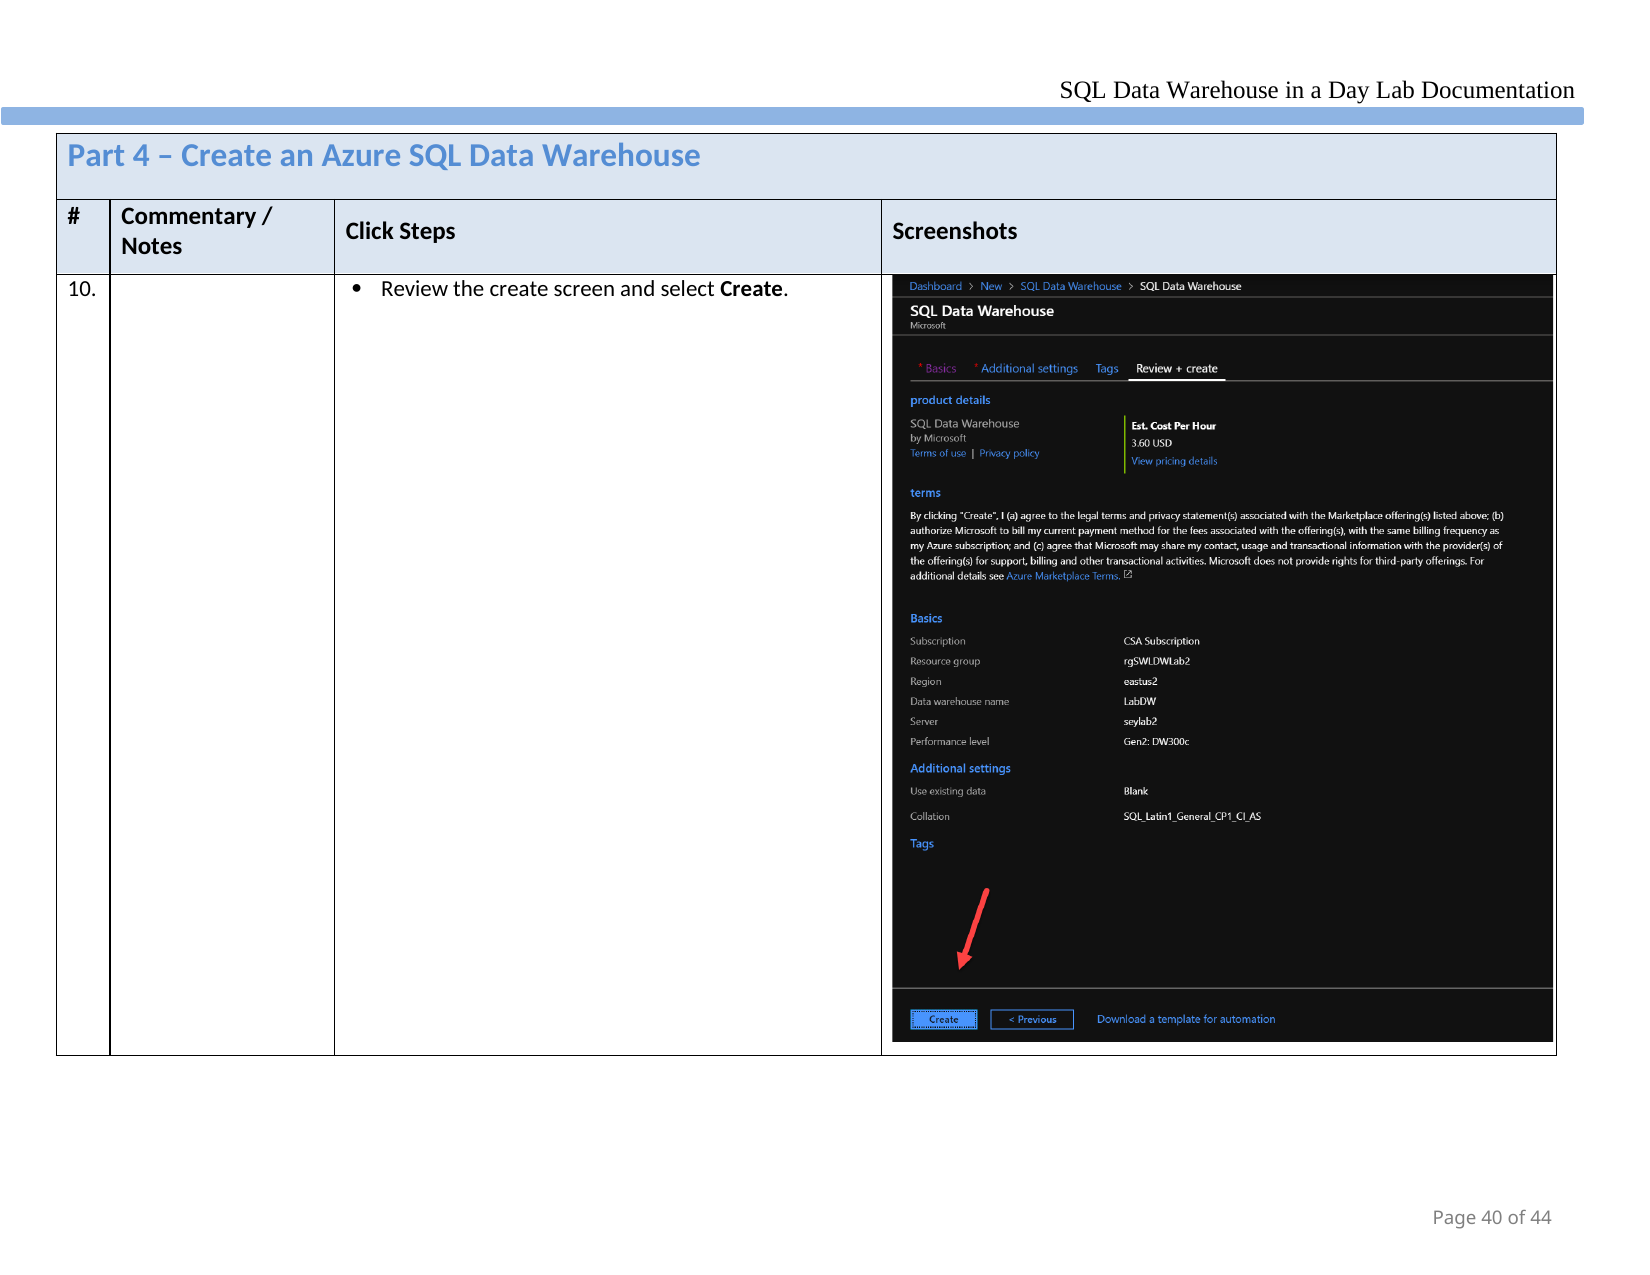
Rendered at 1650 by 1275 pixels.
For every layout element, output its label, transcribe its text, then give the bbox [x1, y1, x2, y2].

table_cell Click Steps [335, 200, 881, 273]
table_cell Commentary / Notes [111, 200, 334, 273]
picture [892, 274, 1554, 1042]
table_cell [111, 275, 334, 1054]
table_cell Review the create screen and select Create. [335, 275, 881, 1054]
table_cell [57, 275, 109, 1054]
table_header Part 4 – Create an Azure SQL Data Warehouse [57, 134, 1556, 199]
table_cell # [57, 200, 109, 273]
table_cell [882, 275, 1556, 1054]
table_cell Screenshots [882, 200, 1556, 273]
